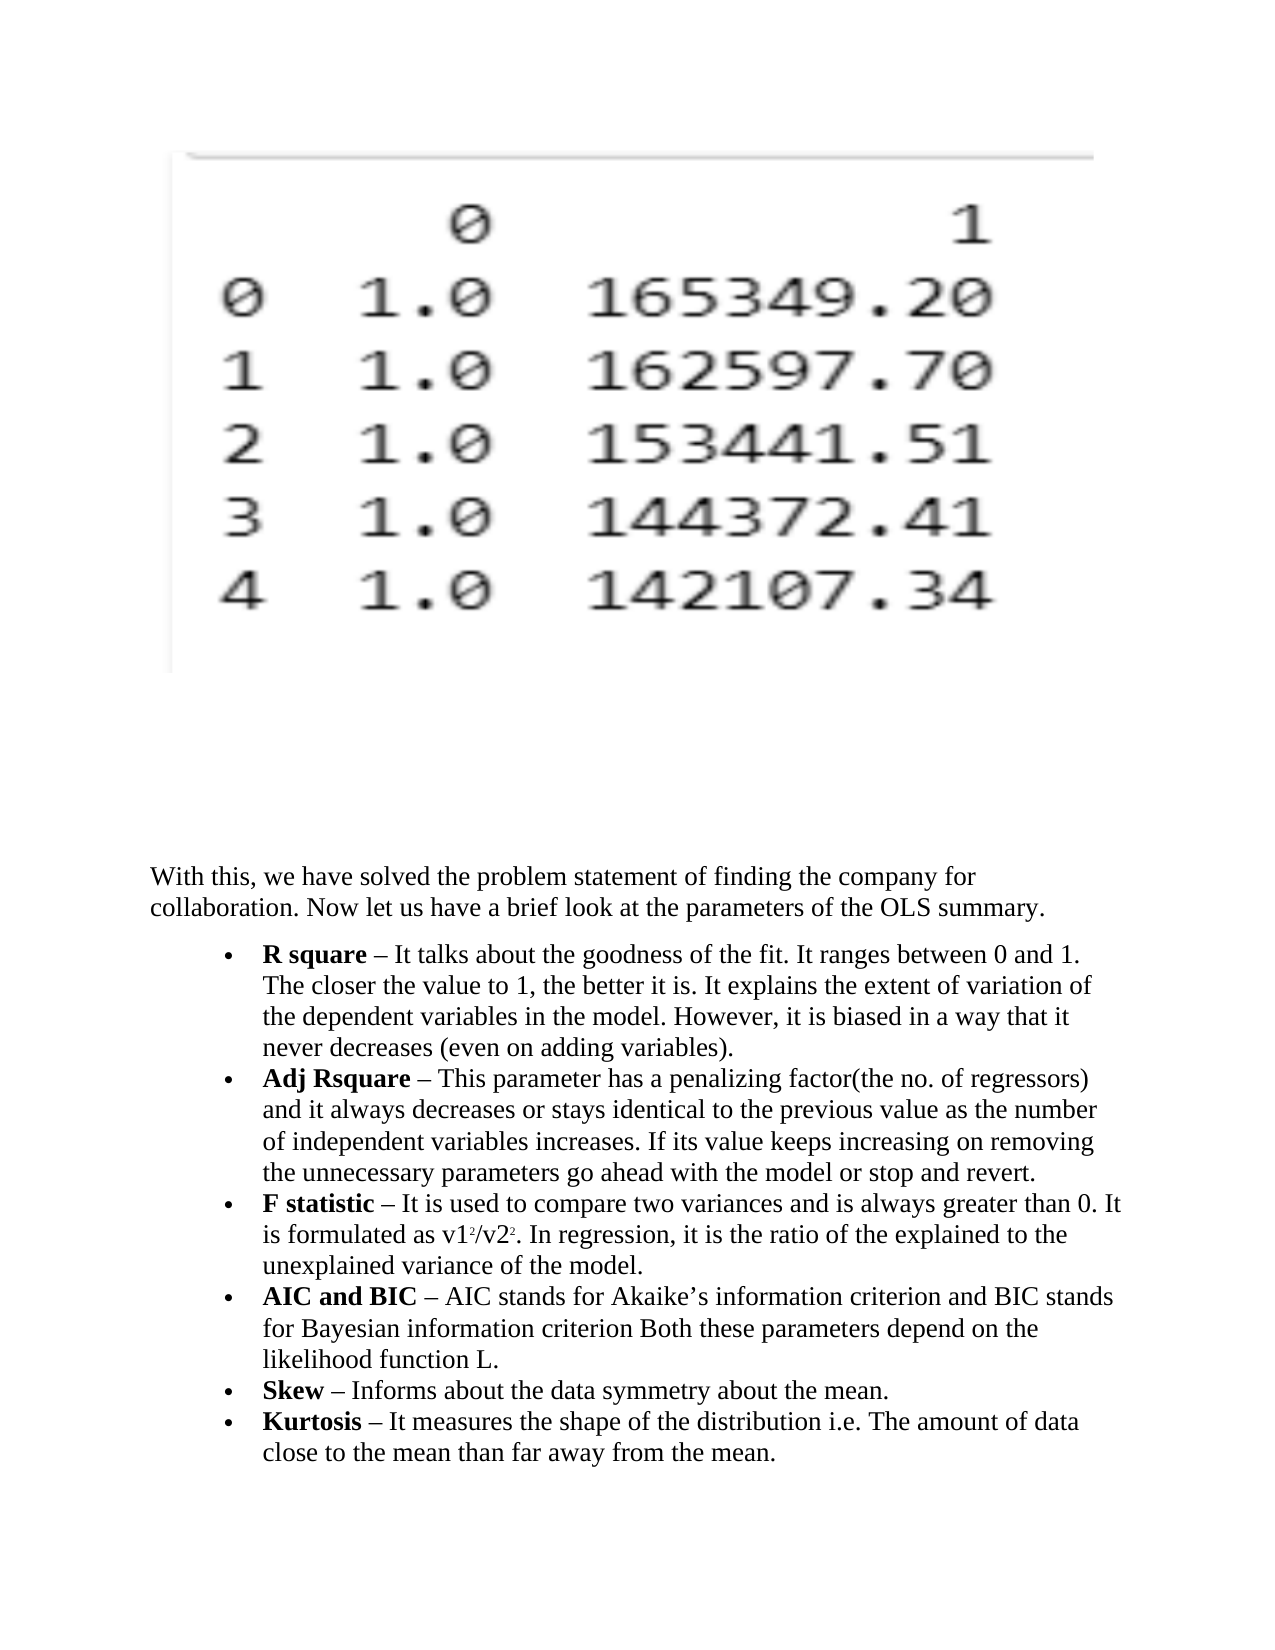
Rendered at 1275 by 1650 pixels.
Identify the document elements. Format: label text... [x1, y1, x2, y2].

list Skew – Informs about the data symmetry about the mean. [225, 1374, 1125, 1405]
list R square – It talks about the goodness of the fit. It ranges between 0 and 1. The closer the value to 1, the better it is. It explains the extent of variation of the dependent variables in the model. However, it is biased in a way that it never decreases (even on adding variables). [225, 938, 1125, 1062]
list Adj Rsquare – This parameter has a penalizing factor(the no. of regressors) and it always decreases or stays identical to the previous value as the number of independent variables increases. If its value keeps increasing on removing the unnecessary parameters go ahead with the model or stop and revert. [225, 1062, 1125, 1187]
list Kurtosis – It measures the shape of the distribution i.e. The amount of data close to the mean than far away from the mean. [225, 1405, 1125, 1467]
list F statistic – It is used to compare two variances and is always greater than 0. It is formulated as v12/v22. In regression, it is the ratio of the explained to the unexplained variance of the model. [225, 1187, 1125, 1281]
list AIC and BIC – AIC stands for Akaike’s information criterion and BIC stands for Bayesian information criterion Both these parameters depend on the likelihood function L. [225, 1281, 1125, 1374]
picture [150, 150, 1094, 673]
text With this, we have solved the problem statement of finding the company for collaboration. Now let us have a brief look at the parameters of the OLS summary. [150, 860, 1125, 922]
